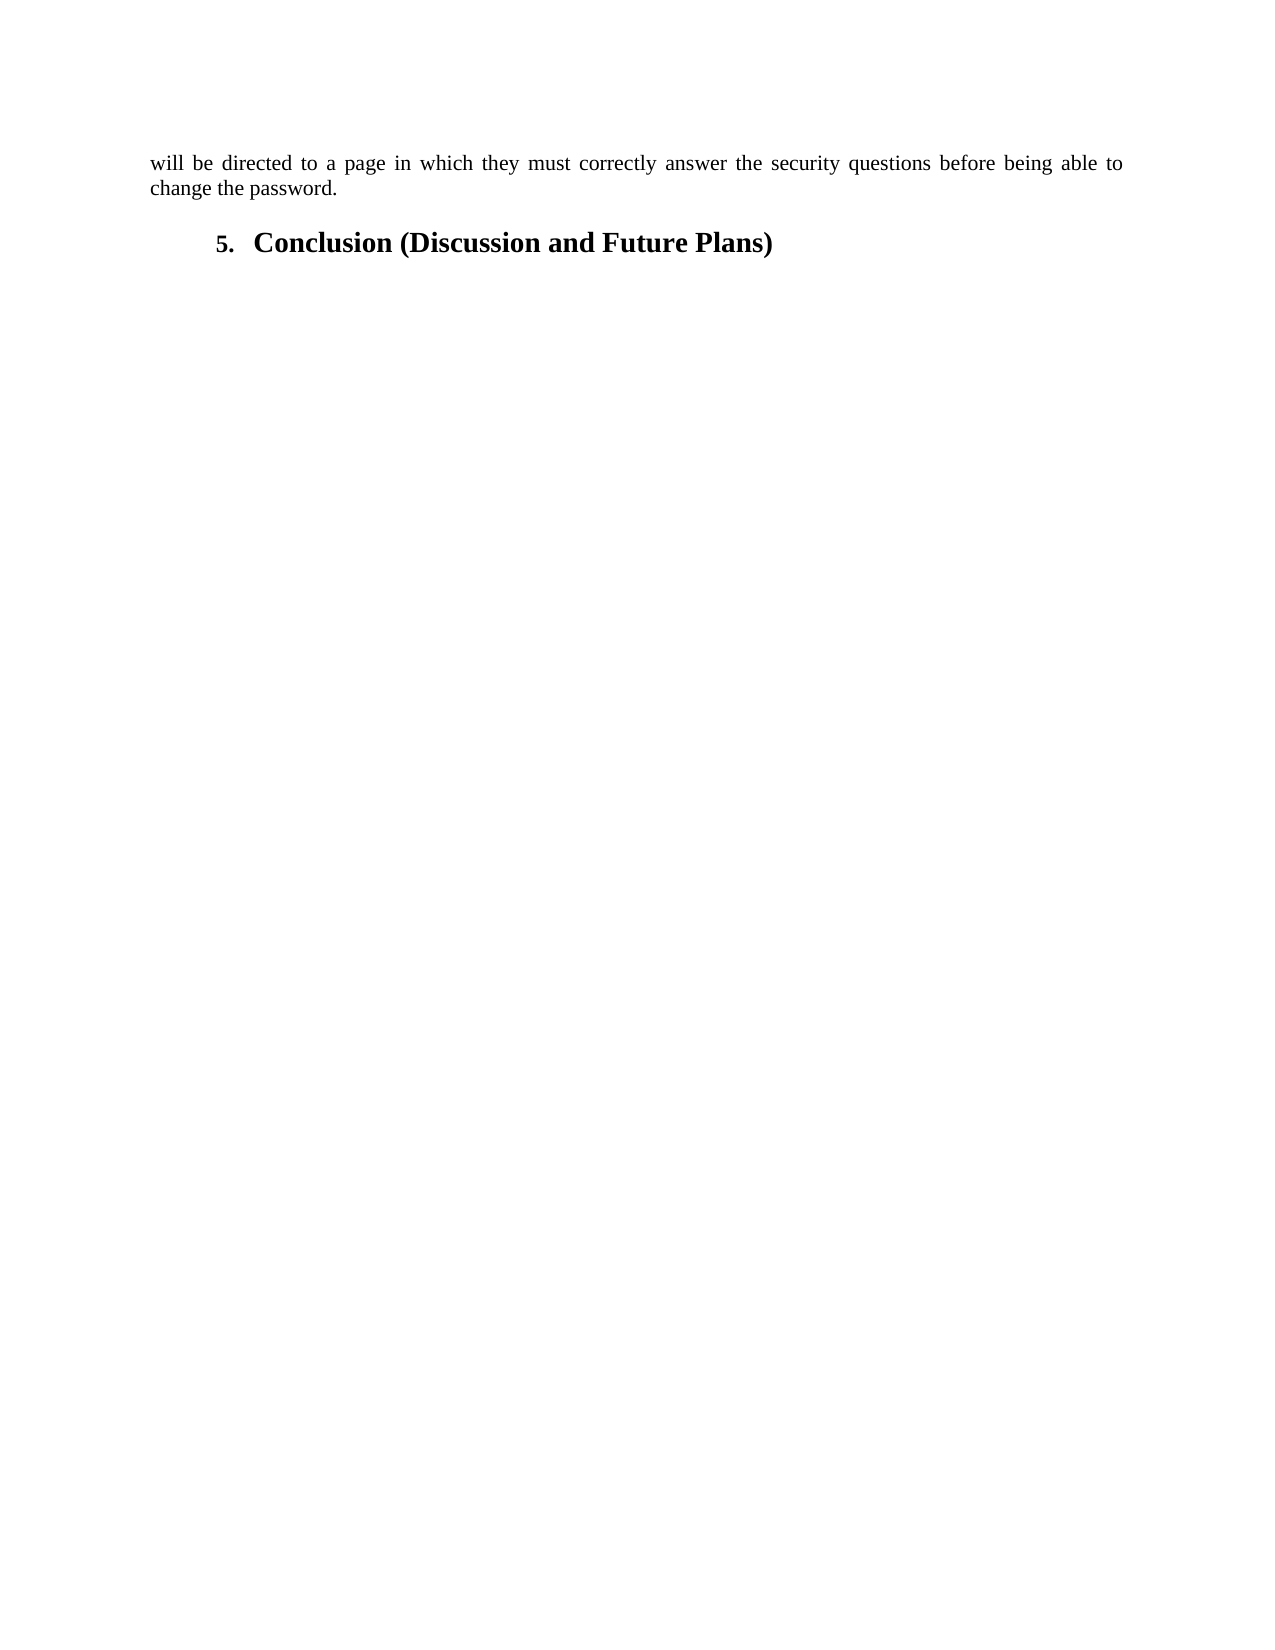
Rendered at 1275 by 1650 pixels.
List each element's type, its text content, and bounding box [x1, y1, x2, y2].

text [150, 150, 1125, 200]
list Conclusion (Discussion and Future Plans) [216, 225, 1125, 259]
